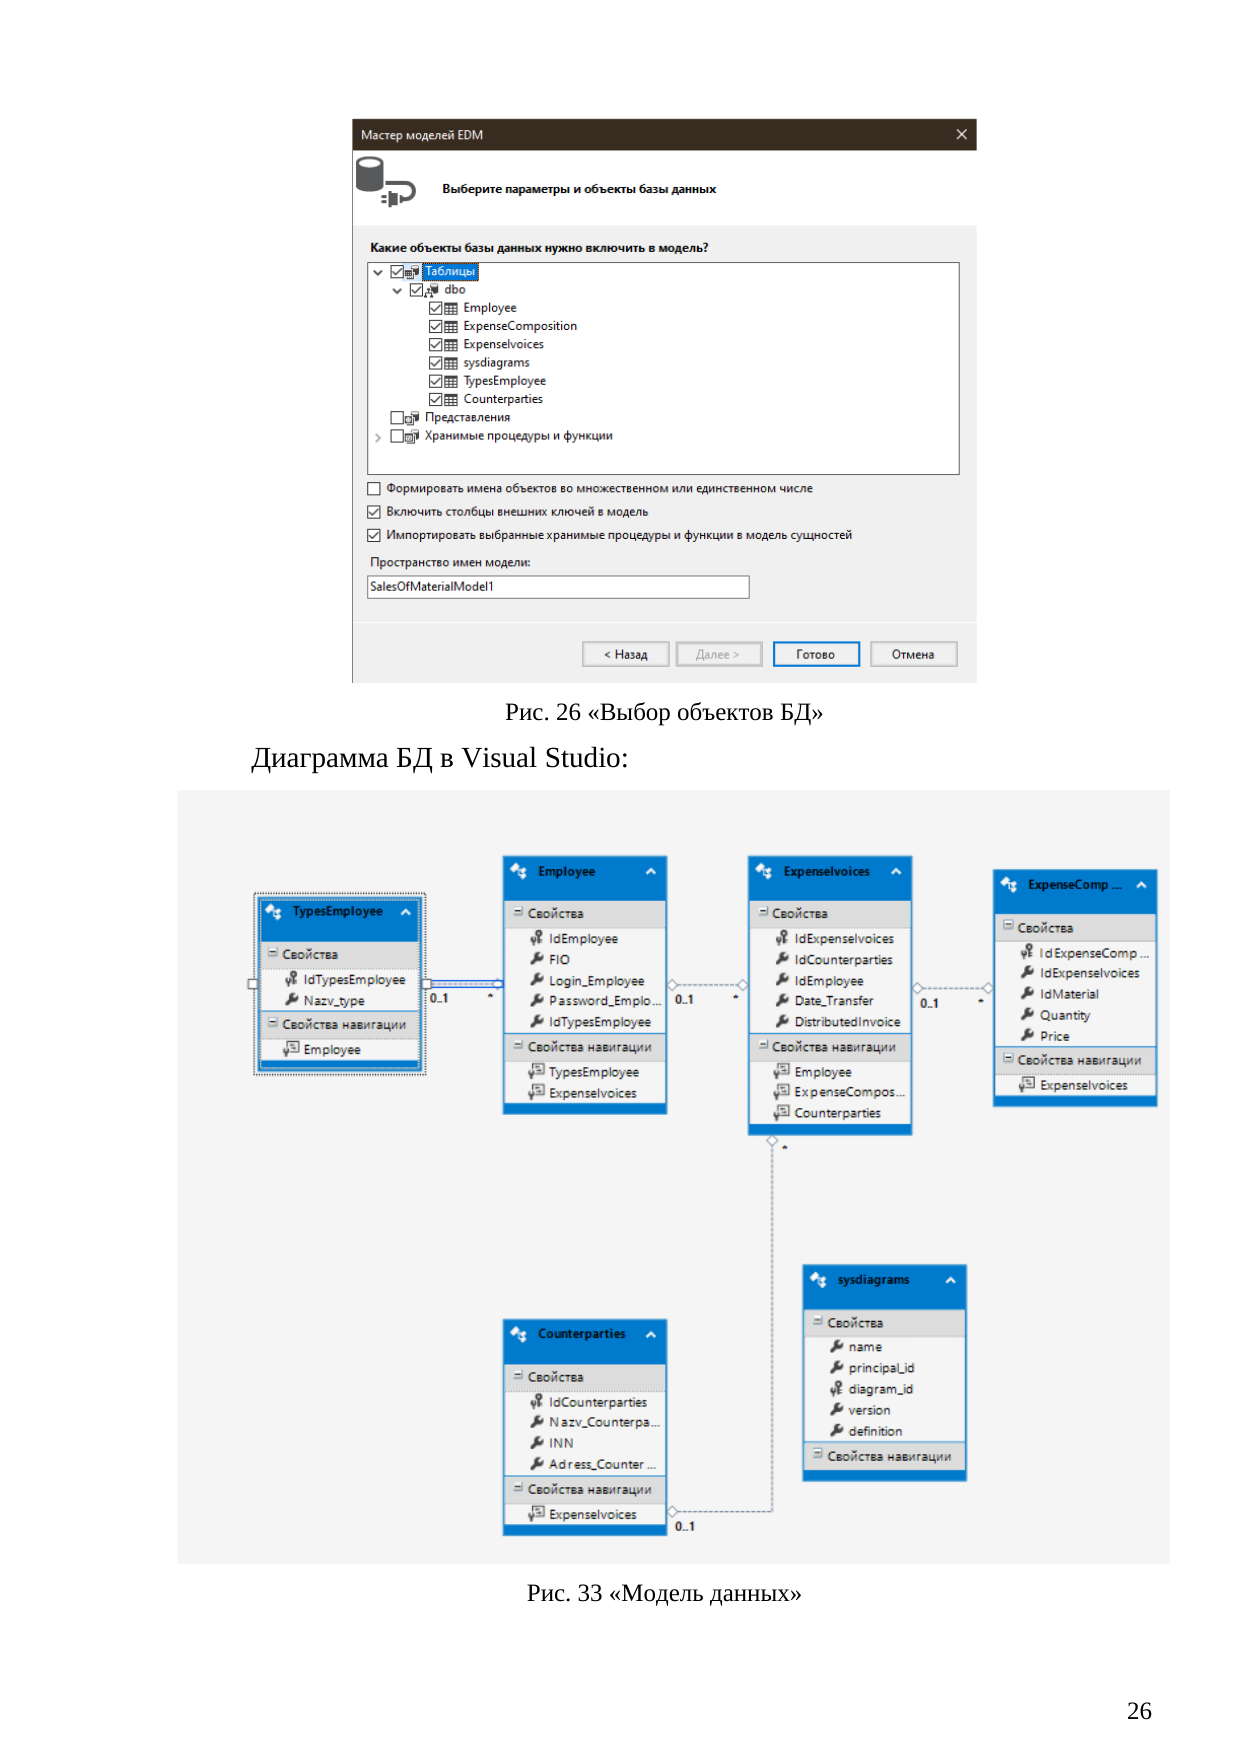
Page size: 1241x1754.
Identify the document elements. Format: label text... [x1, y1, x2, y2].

picture [177, 790, 1170, 1564]
picture [352, 118, 977, 683]
text Диаграмма БД в Visual Studio: [177, 740, 1152, 774]
text Рис. 26 «Выбор объектов БД» [177, 697, 1152, 726]
text Рис. 33 «Модель данных» [177, 1578, 1152, 1606]
